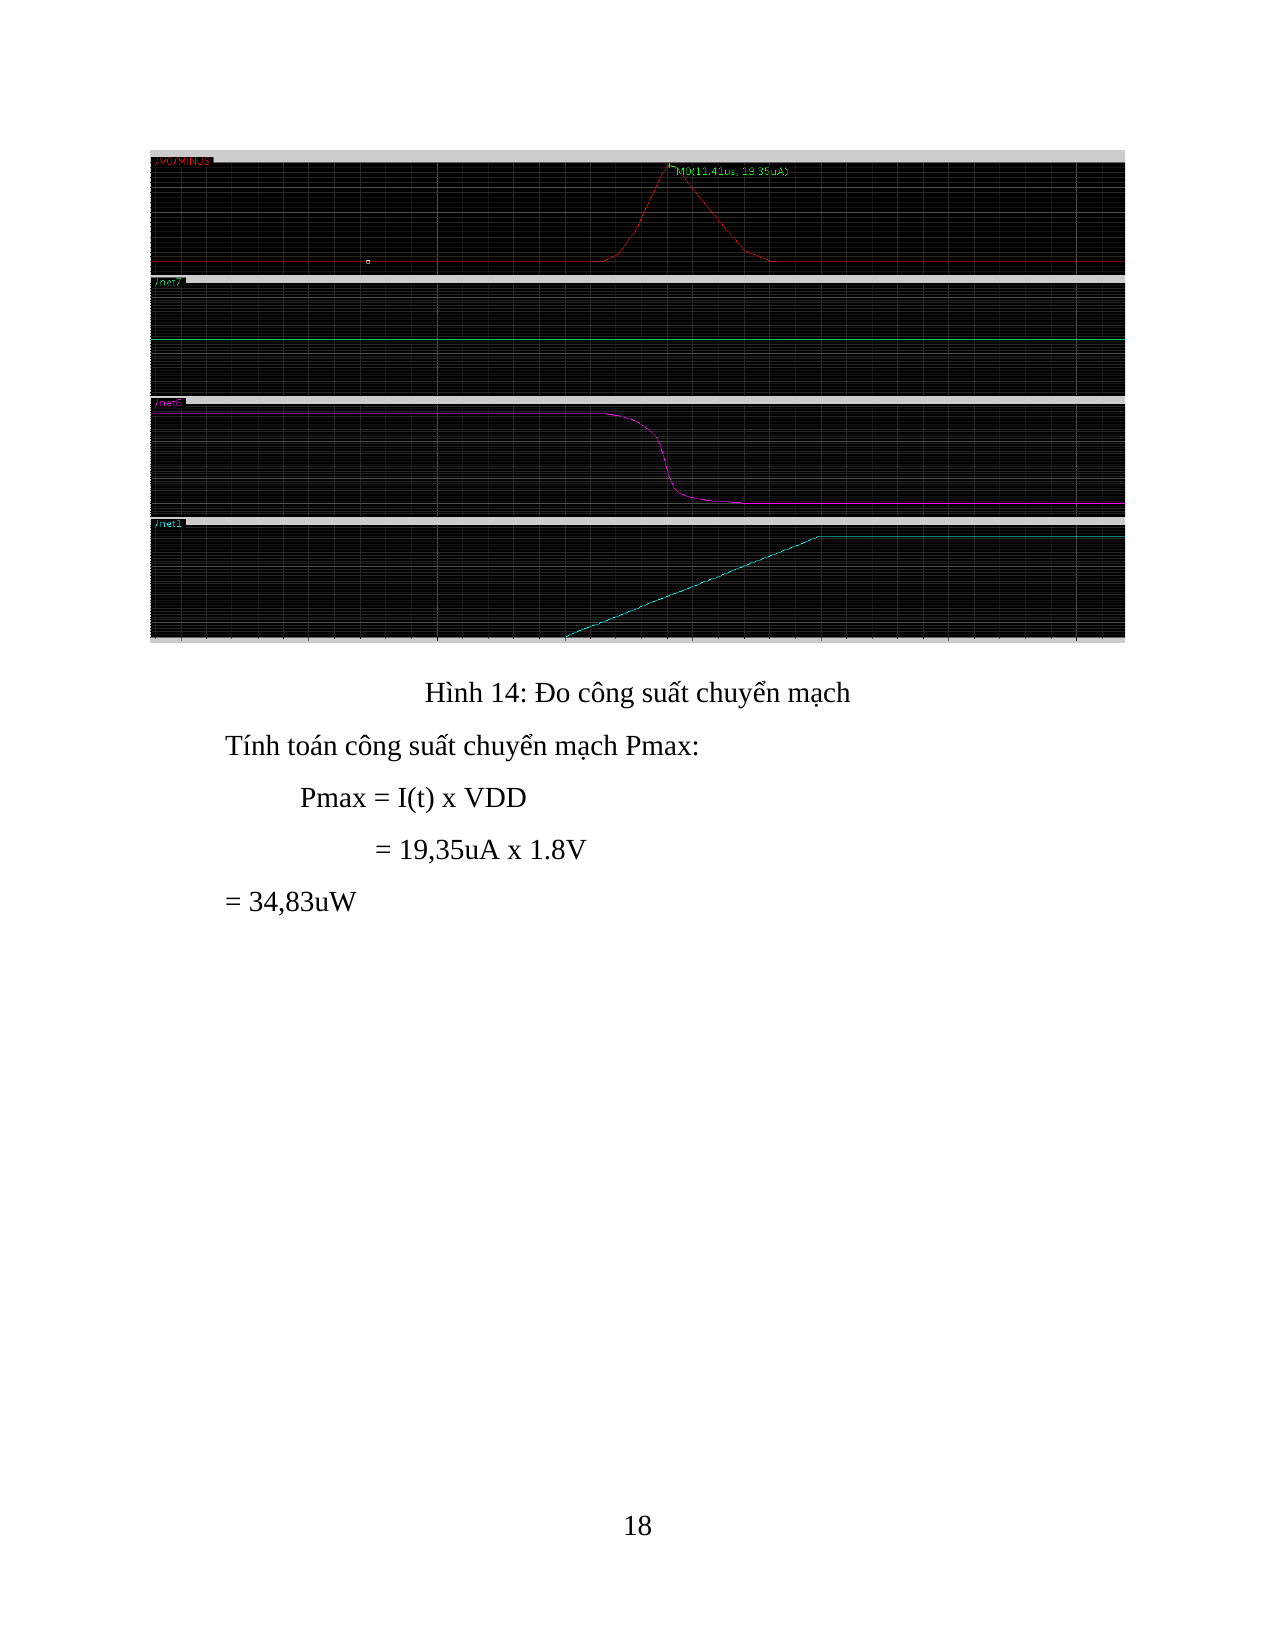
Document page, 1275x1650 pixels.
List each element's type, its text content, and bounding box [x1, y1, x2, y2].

text = 34,83uW [150, 884, 1125, 918]
text Tính toán công suất chuyển mạch Pmax: [150, 728, 1125, 761]
text Pmax = I(t) x VDD [300, 780, 1125, 813]
picture [150, 150, 1125, 643]
text Hình 14: Đo công suất chuyển mạch [150, 676, 1125, 709]
text = 19,35uA x 1.8V [300, 832, 1125, 866]
